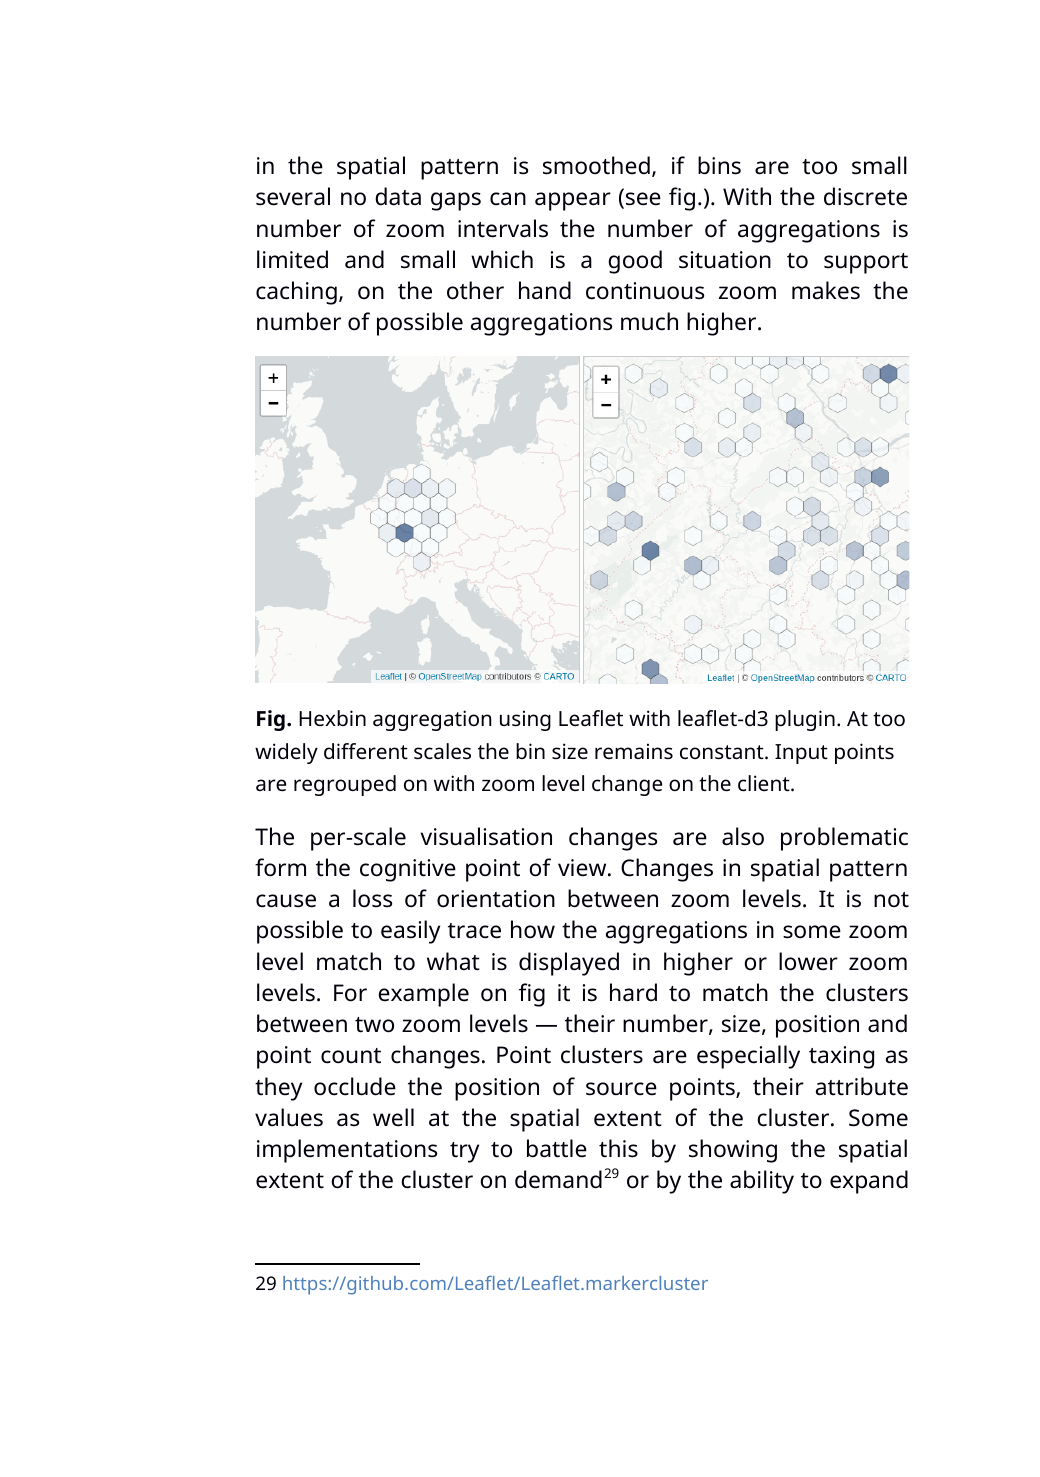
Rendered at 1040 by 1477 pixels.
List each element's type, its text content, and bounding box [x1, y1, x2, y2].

picture [255, 356, 910, 684]
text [255, 821, 910, 1196]
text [255, 150, 910, 337]
text Fig. Hexbin aggregation using Leaflet with leaflet-d3 plugin. At too widely different scales the bin size remains constant. Input points are regrouped on with zoom level change on the client. [255, 704, 910, 798]
